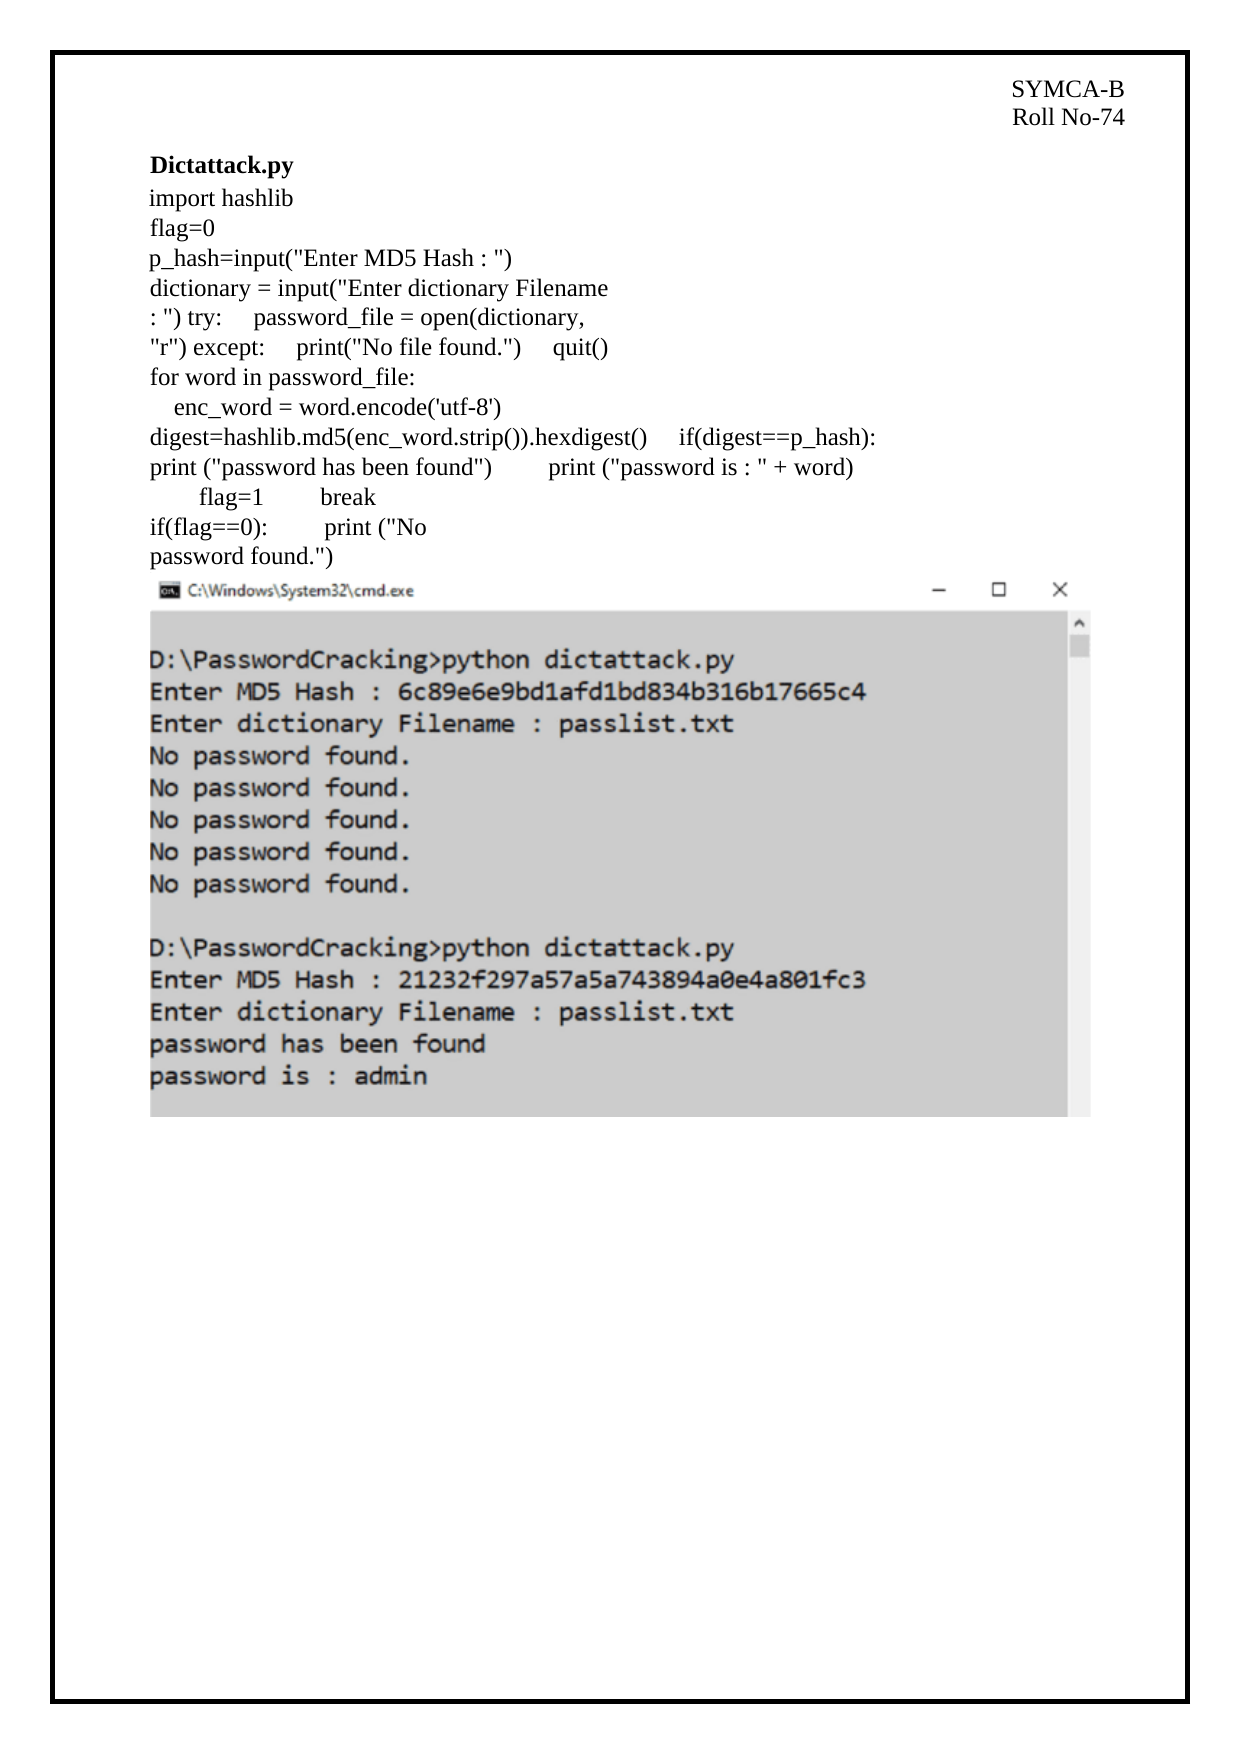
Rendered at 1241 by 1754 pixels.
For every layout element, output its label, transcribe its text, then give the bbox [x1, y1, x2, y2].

text import hashlib flag=0 [148, 183, 325, 241]
picture [150, 572, 1091, 1117]
text p_hash=input("Enter MD5 Hash : ") dictionary = input("Enter dictionary Filename : ") try: password_file = open(dictionary, "r") except: print("No file found.") quit() for word in password_file: [148, 243, 612, 390]
text flag=1 break if(flag==0): print ("No password found.") [148, 482, 458, 570]
text Dictattack.py [150, 150, 1090, 179]
text enc_word = word.encode('utf-8') digest=hashlib.md5(enc_word.strip()).hexdigest() if(digest==p_hash): print ("password has been found") print ("password is : " + word) [148, 392, 965, 480]
